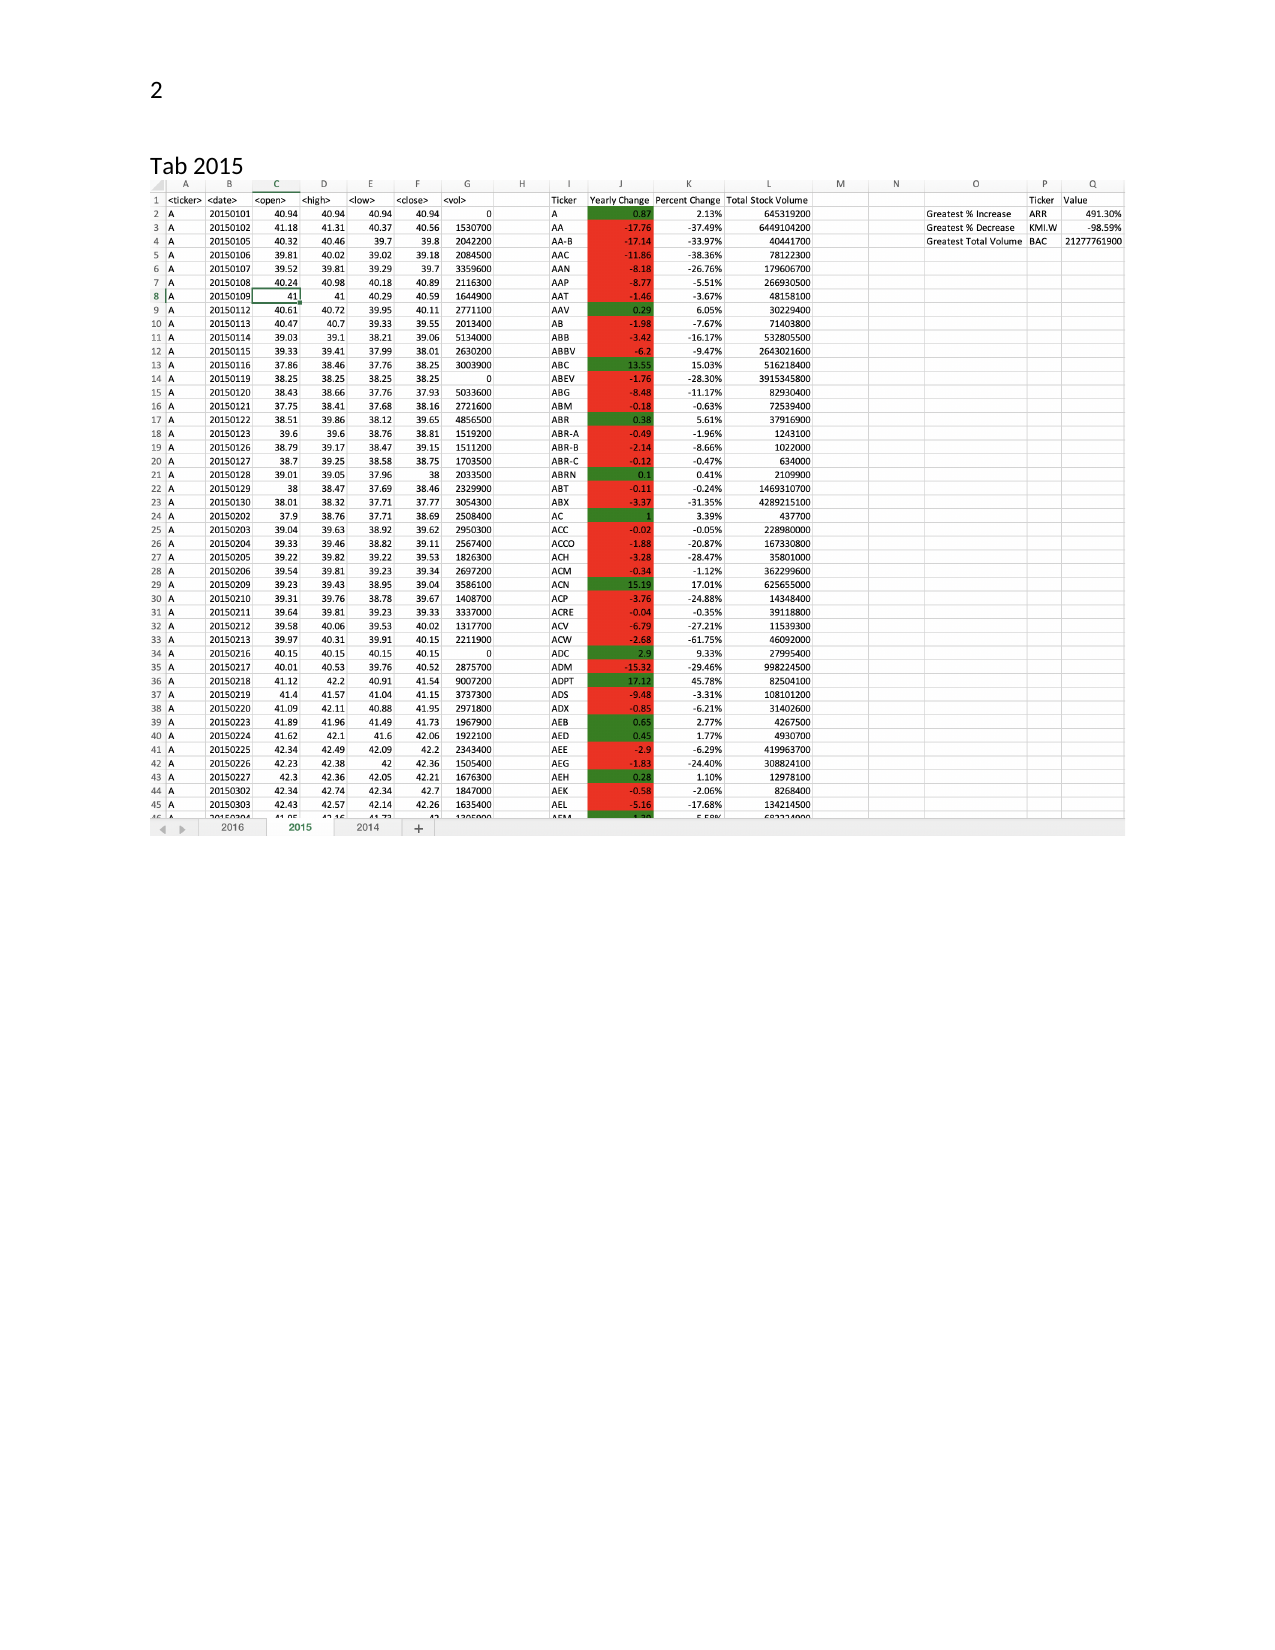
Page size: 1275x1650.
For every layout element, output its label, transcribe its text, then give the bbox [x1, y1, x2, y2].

picture [150, 180, 1125, 836]
text Tab 2015 [150, 150, 1125, 180]
